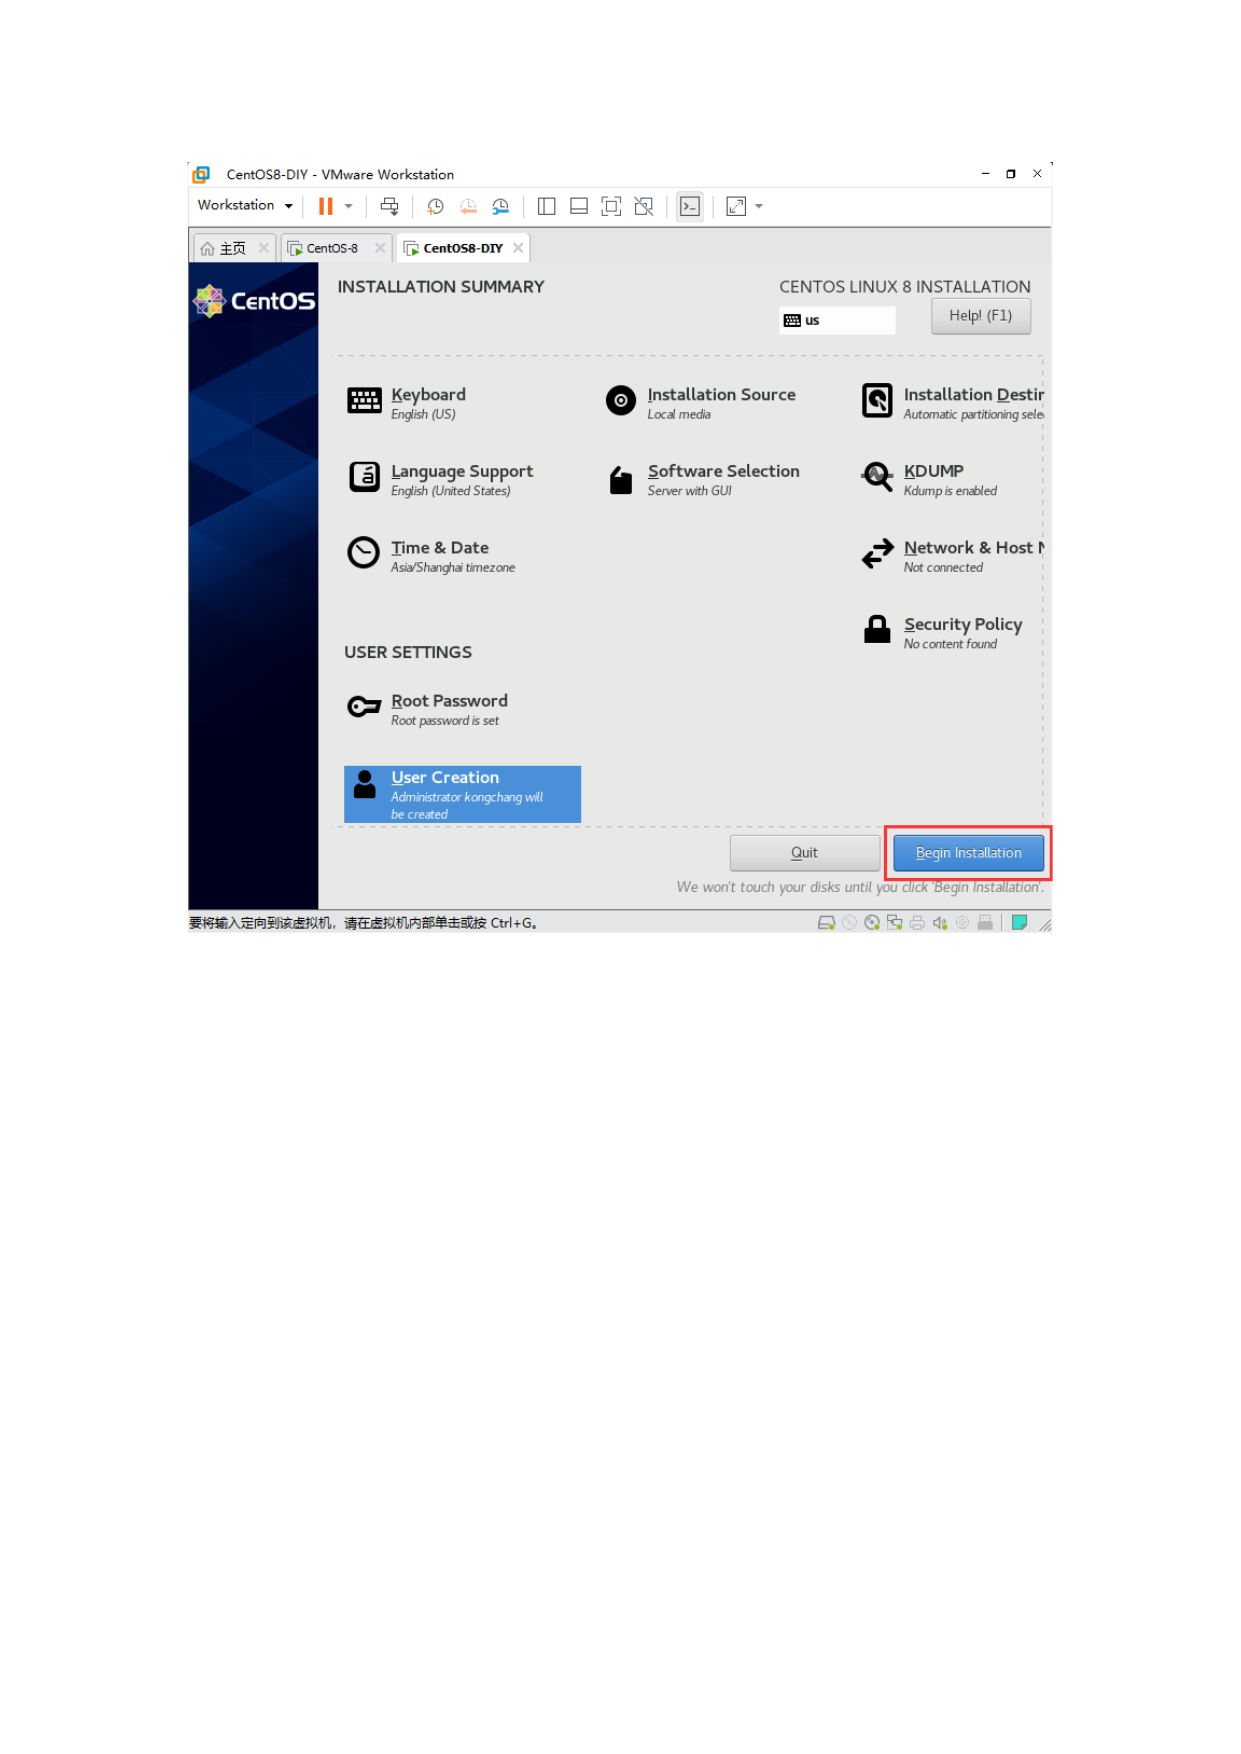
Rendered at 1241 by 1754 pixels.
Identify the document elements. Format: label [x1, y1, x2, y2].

picture [187, 162, 1053, 933]
